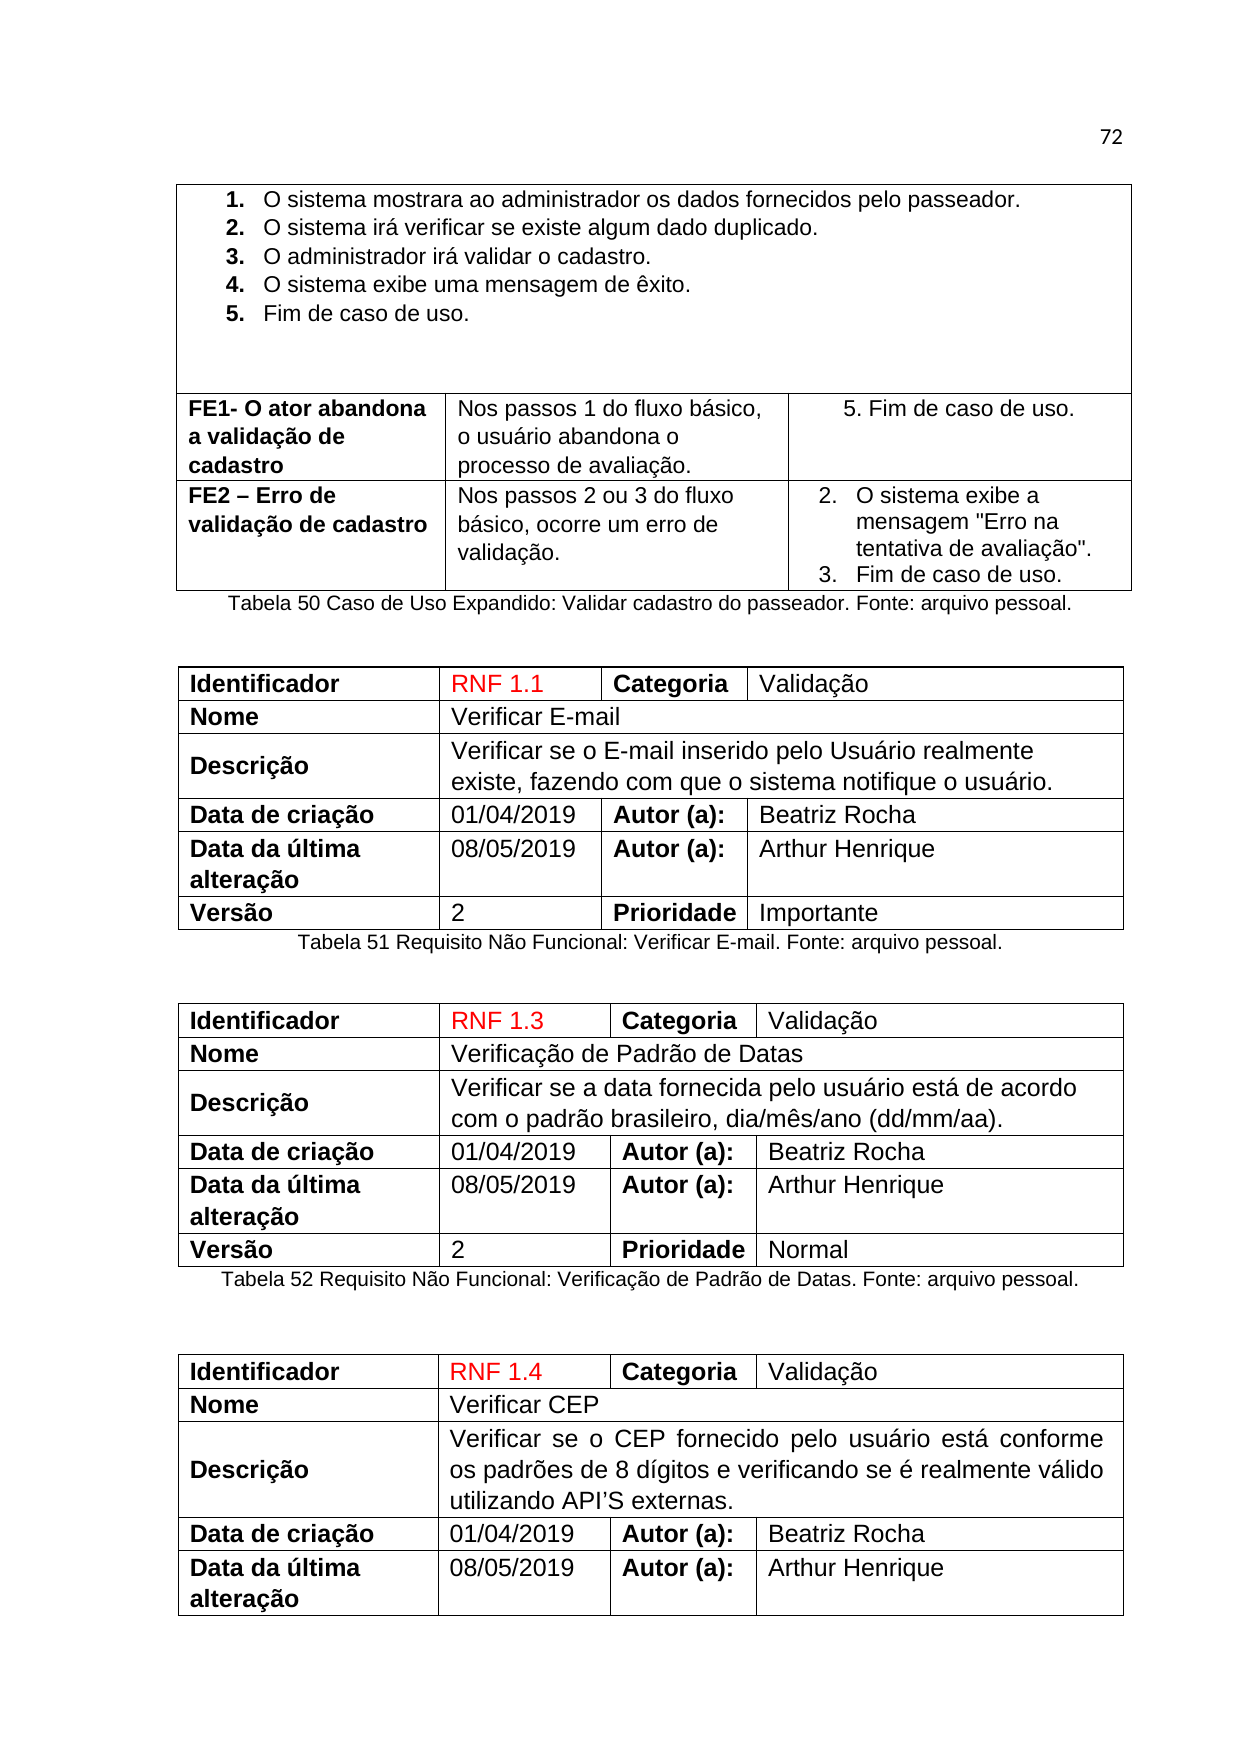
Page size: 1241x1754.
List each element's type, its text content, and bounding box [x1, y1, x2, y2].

table_header Identificador [179, 668, 439, 700]
table_cell 08/05/2019 [440, 1169, 610, 1233]
table_header Categoria [611, 1355, 756, 1388]
table_cell Data da última alteração [179, 1551, 438, 1614]
table_cell 01/04/2019 [440, 1136, 610, 1168]
table_cell Arthur Henrique [757, 1551, 1123, 1614]
table_cell Importante [748, 897, 1123, 929]
text Tabela 50 Caso de Uso Expandido: Validar cadastro do passeador. Fonte: arquivo pessoal. [177, 591, 1123, 614]
table_header Validação [757, 1004, 1123, 1037]
table_cell Data de criação [179, 1518, 438, 1550]
table_header RNF 1.1 [440, 668, 601, 700]
table_cell Verificar se o E-mail inserido pelo Usuário realmente existe, fazendo com que o sistema notifique o usuário. [440, 734, 1123, 798]
table_cell Nos passos 2 ou 3 do fluxo básico, ocorre um erro de validação. [446, 481, 788, 589]
table_cell Autor (a): [602, 799, 747, 831]
table_cell FE2 – Erro de validação de cadastro [177, 481, 445, 589]
table_cell 01/04/2019 [440, 799, 601, 831]
table_cell Prioridade [602, 897, 747, 929]
table_cell Descrição [179, 1071, 439, 1135]
table_cell Data de criação [179, 1136, 439, 1168]
table_cell 2 [440, 1234, 610, 1266]
table_cell Nome [179, 1389, 438, 1421]
table_cell Versão [179, 1234, 439, 1266]
table_cell Arthur Henrique [757, 1169, 1123, 1233]
table_cell Versão [179, 897, 439, 929]
table_cell Beatriz Rocha [757, 1518, 1123, 1550]
table_cell Verificar CEP [439, 1389, 1123, 1421]
table_cell Verificação de Padrão de Datas [440, 1038, 1123, 1070]
table_cell Autor (a): [611, 1551, 756, 1614]
table_cell Prioridade [611, 1234, 756, 1266]
table_cell 5. Fim de caso de uso. [789, 394, 1131, 480]
table_cell Verificar E-mail [440, 701, 1123, 733]
table_header Identificador [179, 1355, 438, 1388]
table_header Validação [748, 668, 1123, 700]
table_cell Nome [179, 1038, 439, 1070]
table_cell Nos passos 1 do fluxo básico, o usuário abandona o processo de avaliação. [446, 394, 788, 480]
table_cell O sistema mostrara ao administrador os dados fornecidos pelo passeador. O sistema irá verificar se existe algum dado duplicado. O administrador irá validar o cadastro. O sistema exibe uma mensagem de êxito. Fim de caso de uso. [177, 185, 1131, 393]
table_cell Autor (a): [611, 1136, 756, 1168]
table_cell Nome [179, 701, 439, 733]
text Tabela 52 Requisito Não Funcional: Verificação de Padrão de Datas. Fonte: arquivo pessoal. [177, 1267, 1123, 1291]
table_header Validação [757, 1355, 1123, 1388]
table_header RNF 1.3 [440, 1004, 610, 1037]
table_cell 08/05/2019 [439, 1551, 610, 1614]
table_cell Descrição [179, 1422, 438, 1517]
table_cell Data da última alteração [179, 832, 439, 896]
table_cell Normal [757, 1234, 1123, 1266]
table_cell 2 [440, 897, 601, 929]
table_cell Autor (a): [611, 1518, 756, 1550]
table_cell Verificar se a data fornecida pelo usuário está de acordo com o padrão brasileiro, dia/mês/ano (dd/mm/aa). [440, 1071, 1123, 1135]
table_cell 08/05/2019 [440, 832, 601, 896]
text Tabela 51 Requisito Não Funcional: Verificar E-mail. Fonte: arquivo pessoal. [177, 930, 1123, 954]
table_cell Data da última alteração [179, 1169, 439, 1233]
table_cell Autor (a): [602, 832, 747, 896]
table_cell FE1- O ator abandona a validação de cadastro [177, 394, 445, 480]
table_cell Autor (a): [611, 1169, 756, 1233]
table_cell Verificar se o CEP fornecido pelo usuário está conforme os padrões de 8 dígitos e verificando se é realmente válido utilizando API’S externas. [439, 1422, 1123, 1517]
table_header Identificador [179, 1004, 439, 1037]
table_cell Beatriz Rocha [757, 1136, 1123, 1168]
table_cell Descrição [179, 734, 439, 798]
table_cell Data de criação [179, 799, 439, 831]
table_header Categoria [611, 1004, 756, 1037]
table_cell Beatriz Rocha [748, 799, 1123, 831]
table_header RNF 1.4 [439, 1355, 610, 1388]
table_header Categoria [602, 668, 747, 700]
table_cell 01/04/2019 [439, 1518, 610, 1550]
table_cell Arthur Henrique [748, 832, 1123, 896]
table_cell O sistema exibe a mensagem "Erro na tentativa de avaliação". Fim de caso de uso. [789, 481, 1131, 589]
